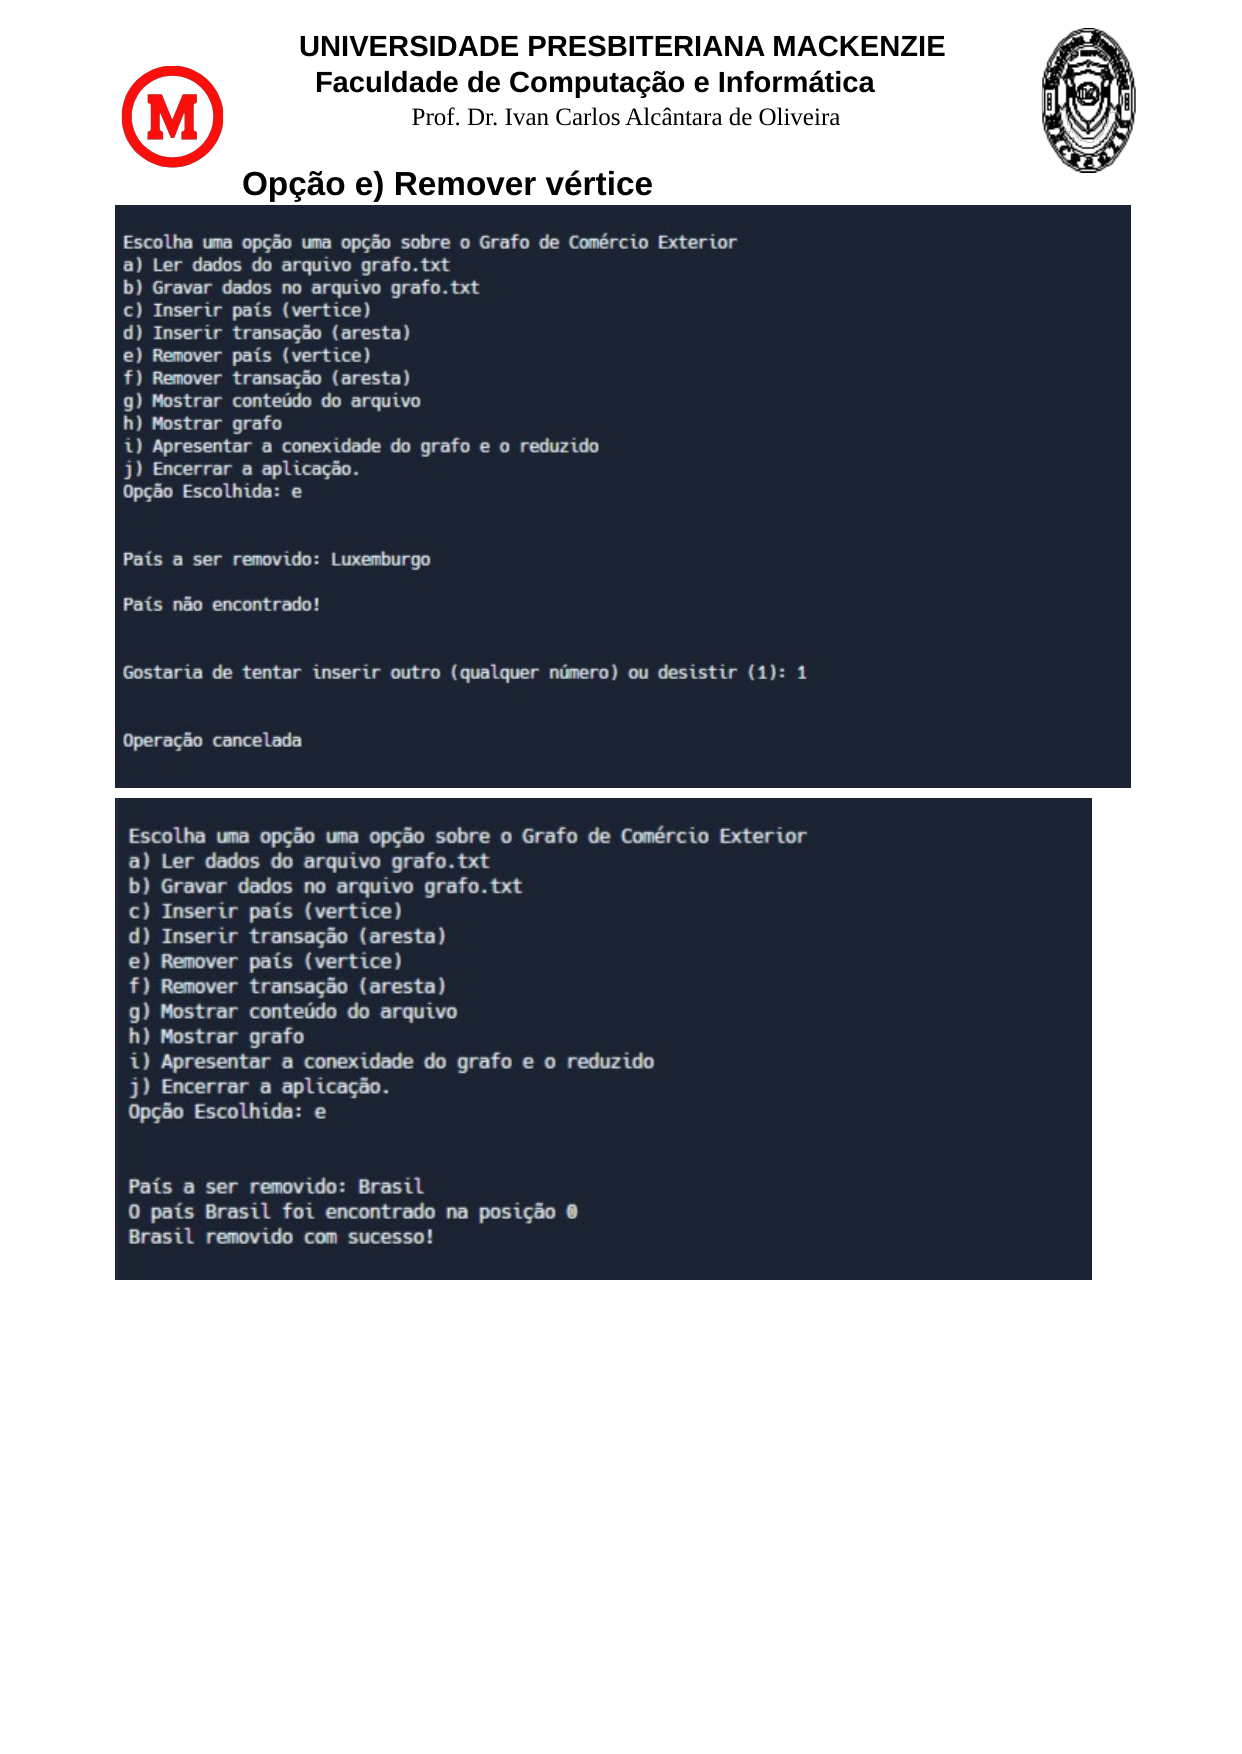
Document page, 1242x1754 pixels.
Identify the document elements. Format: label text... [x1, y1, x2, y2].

picture [121, 66, 224, 164]
picture [115, 798, 1092, 1280]
picture [115, 205, 1131, 788]
subtitle Opção e) Remover vértice [112, 164, 813, 203]
picture [1041, 28, 1136, 173]
